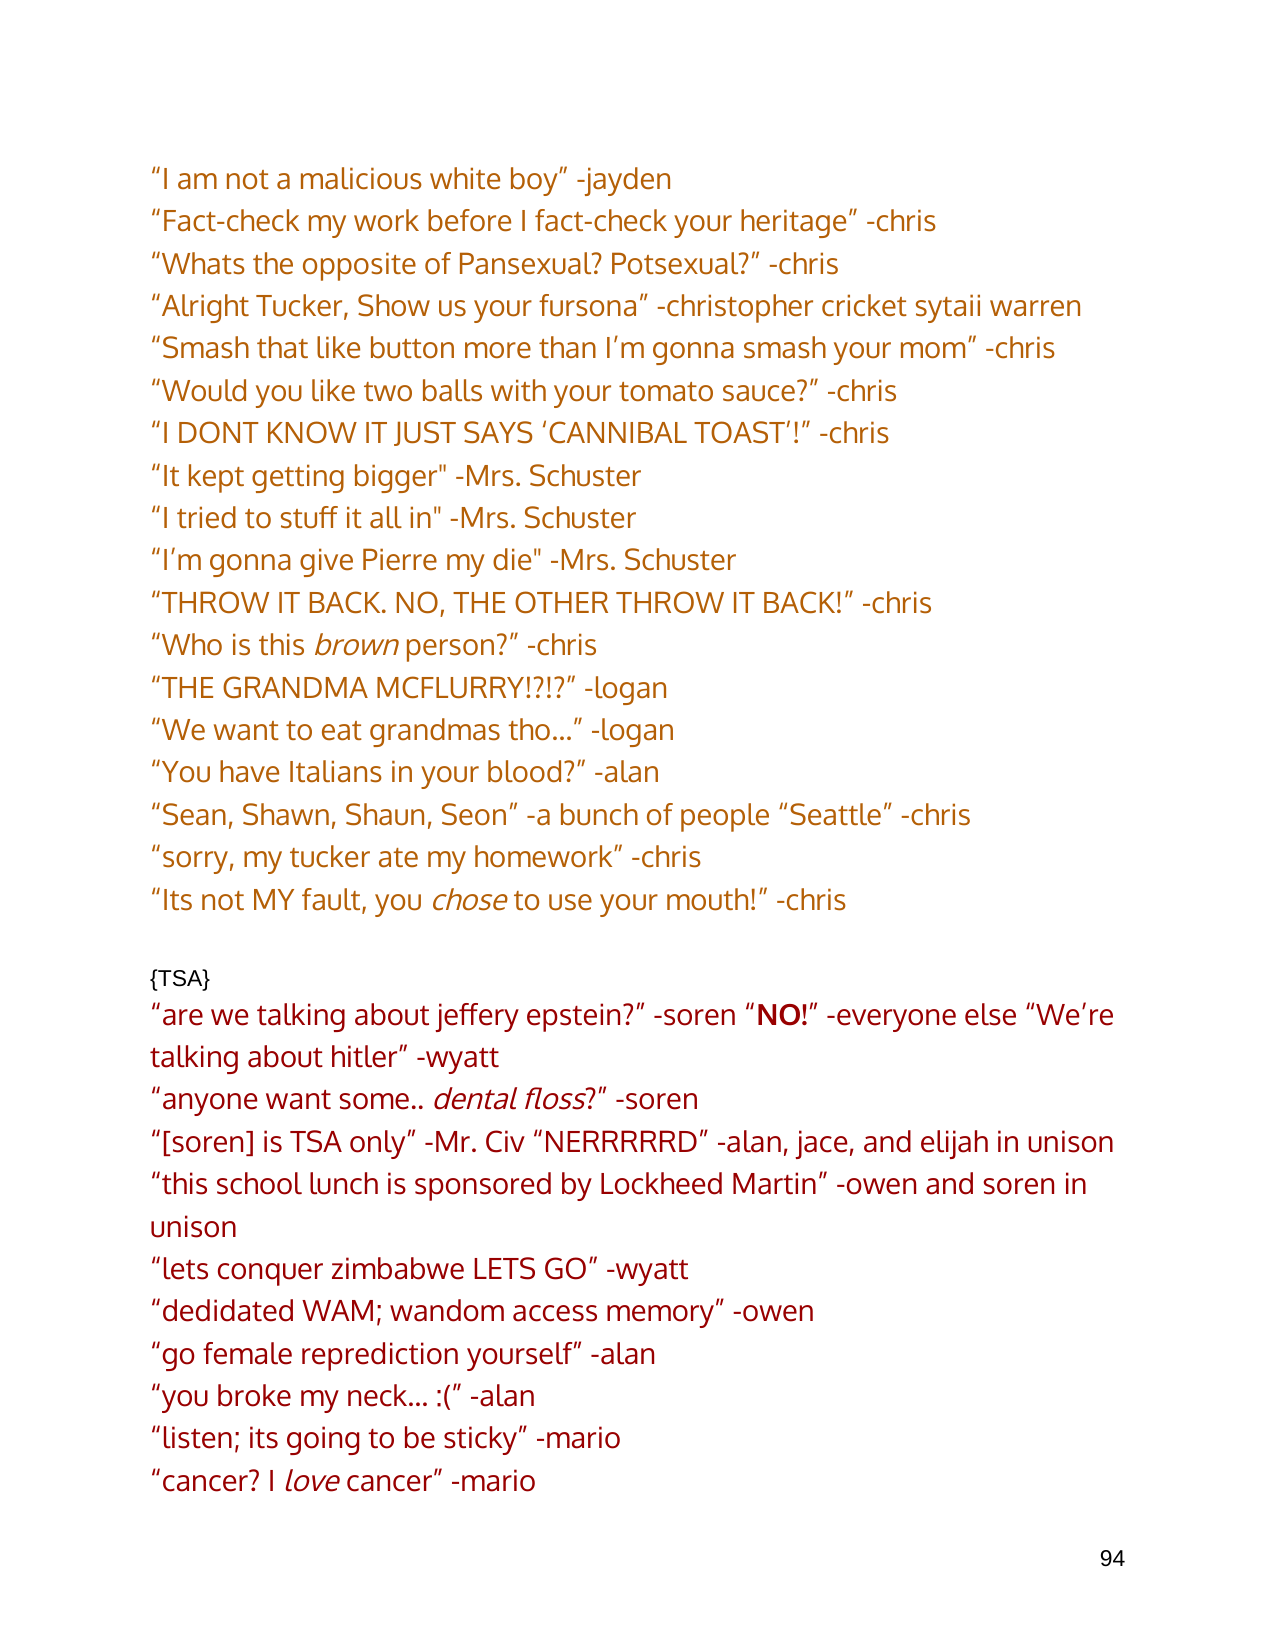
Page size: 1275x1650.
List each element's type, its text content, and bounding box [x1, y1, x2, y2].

text “I tried to stuff it all in" -Mrs. Schuster [150, 498, 1125, 535]
text “dedidated WAM; wandom access memory” -owen [150, 1292, 1125, 1329]
text “Its not MY fault, you chose to use your mouth!” -chris [150, 880, 1125, 917]
text “It kept getting bigger" -Mrs. Schuster [150, 456, 1125, 493]
text “cancer? I love cancer” -mario [150, 1461, 1125, 1498]
text “are we talking about jeffery epstein?” -soren “NO!” -everyone else “We’re talking about hitler” -wyatt [150, 995, 1125, 1074]
text “I am not a malicious white boy” -jayden [150, 159, 1125, 196]
text “lets conquer zimbabwe LETS GO” -wyatt [150, 1249, 1125, 1286]
text “sorry, my tucker ate my homework” -chris [150, 838, 1125, 874]
text “I DONT KNOW IT JUST SAYS ‘CANNIBAL TOAST’!” -chris [150, 414, 1125, 451]
text “anyone want some.. dental floss?” -soren [150, 1080, 1125, 1117]
text “listen; its going to be sticky” -mario [150, 1419, 1125, 1456]
text “Alright Tucker, Show us your fursona” -christopher cricket sytaii warren “Smash that like button more than I’m gonna smash your mom” -chris [150, 286, 1125, 366]
text “Who is this brown person?” -chris [150, 626, 1125, 662]
text “THROW IT BACK. NO, THE OTHER THROW IT BACK!” -chris [150, 583, 1125, 620]
text “Would you like two balls with your tomato sauce?” -chris [150, 371, 1125, 408]
text “I’m gonna give Pierre my die" -Mrs. Schuster [150, 541, 1125, 578]
text {TSA} [150, 965, 1125, 991]
text “THE GRANDMA MCFLURRY!?!?” -logan [150, 668, 1125, 705]
text “you broke my neck... :(” -alan [150, 1377, 1125, 1413]
text “go female reprediction yourself” -alan [150, 1334, 1125, 1371]
text “Sean, Shawn, Shaun, Seon” -a bunch of people “Seattle” -chris [150, 795, 1125, 832]
text “Fact-check my work before I fact-check your heritage” -chris [150, 202, 1125, 238]
text “We want to eat grandmas tho…” -logan “You have Italians in your blood?” -alan [150, 710, 1125, 790]
text “Whats the opposite of Pansexual? Potsexual?” -chris [150, 244, 1125, 281]
text “this school lunch is sponsored by Lockheed Martin” -owen and soren in unison [150, 1164, 1125, 1244]
text “[soren] is TSA only” -Mr. Civ “NERRRRRD” -alan, jace, and elijah in unison [150, 1122, 1125, 1159]
